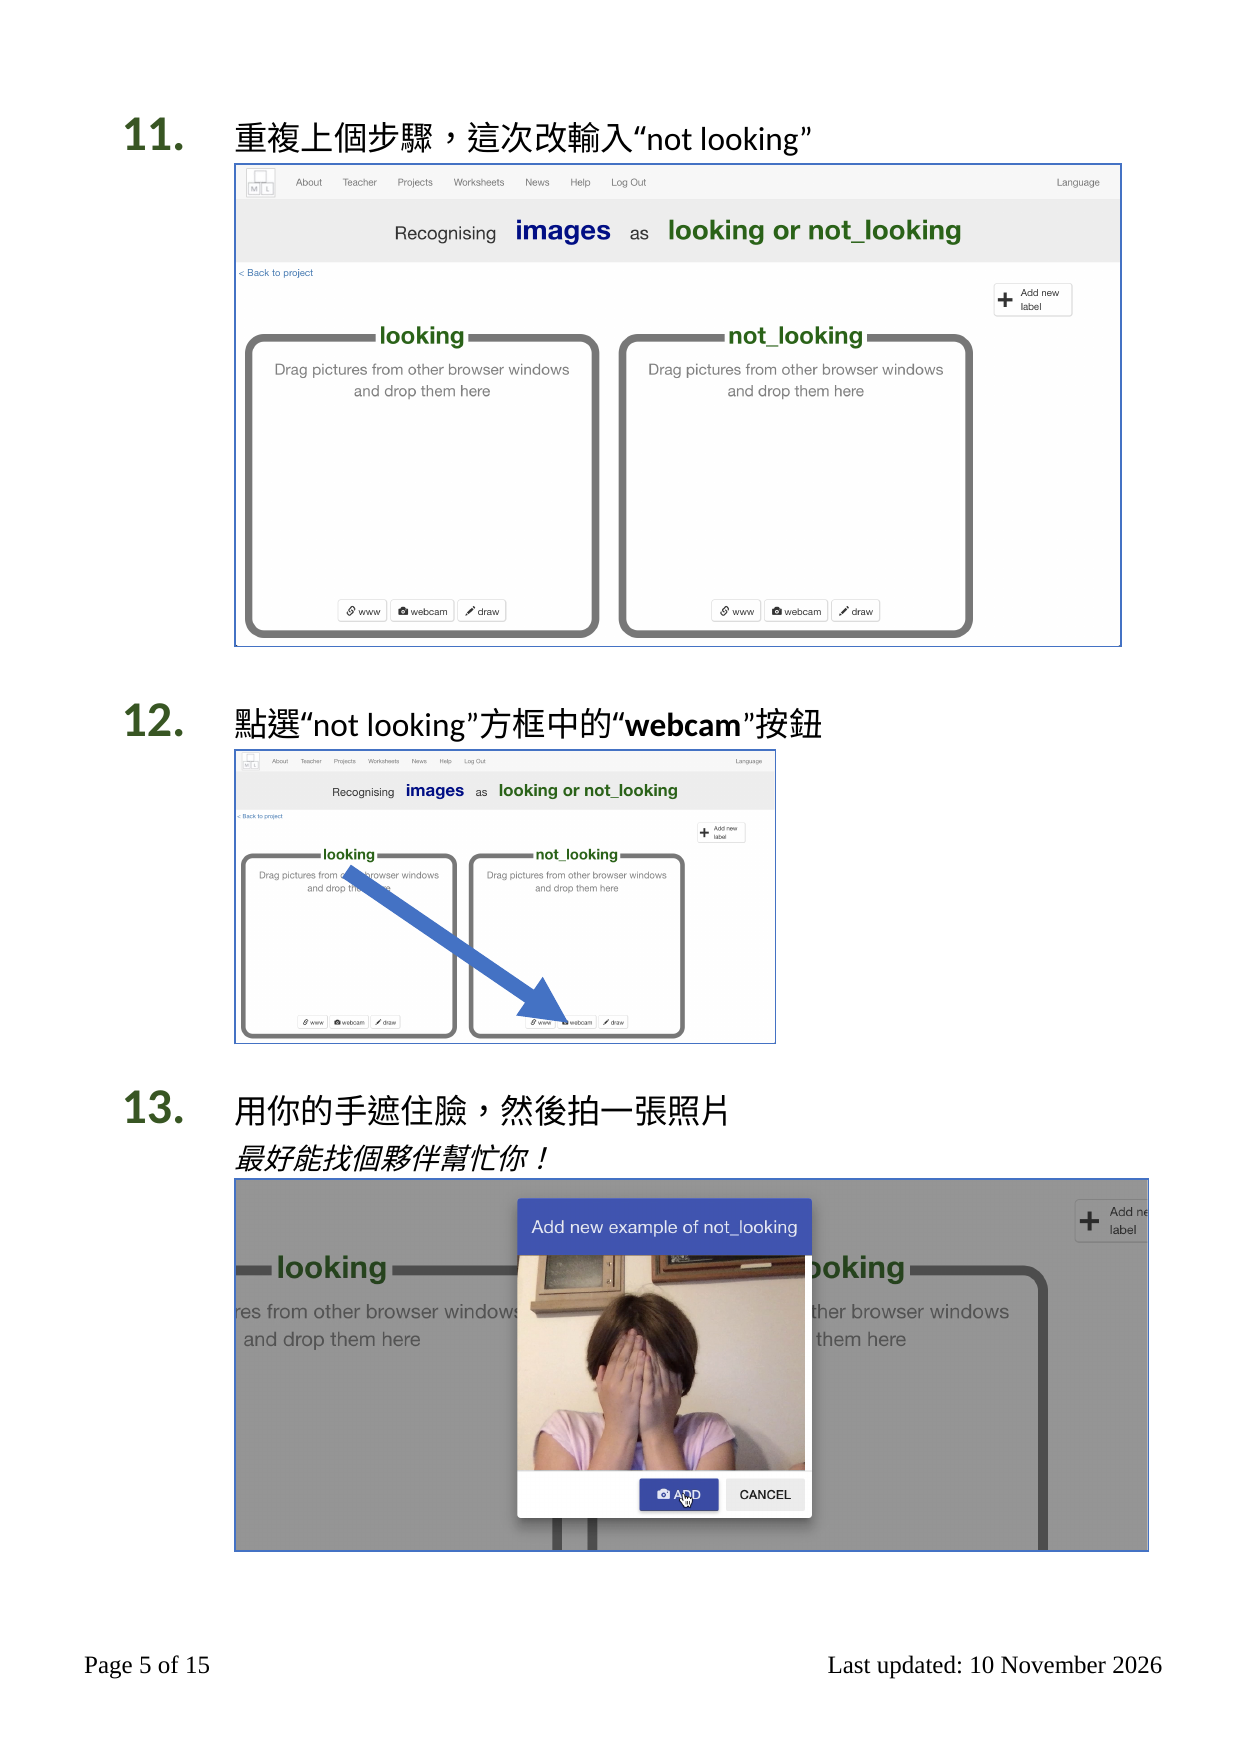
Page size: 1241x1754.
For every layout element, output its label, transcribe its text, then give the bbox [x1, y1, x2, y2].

picture [236, 751, 775, 1043]
list 點選“not looking”方框中的“webcam”按鈕 [121, 688, 1164, 749]
list 用你的手遮住臉，然後拍一張照片 [121, 1075, 1164, 1136]
list 最好能找個夥伴幫忙你！ [234, 1136, 1164, 1178]
picture [236, 165, 1120, 646]
list 重複上個步驟，這次改輸入“not looking” [121, 102, 1164, 163]
picture [236, 1180, 1148, 1550]
